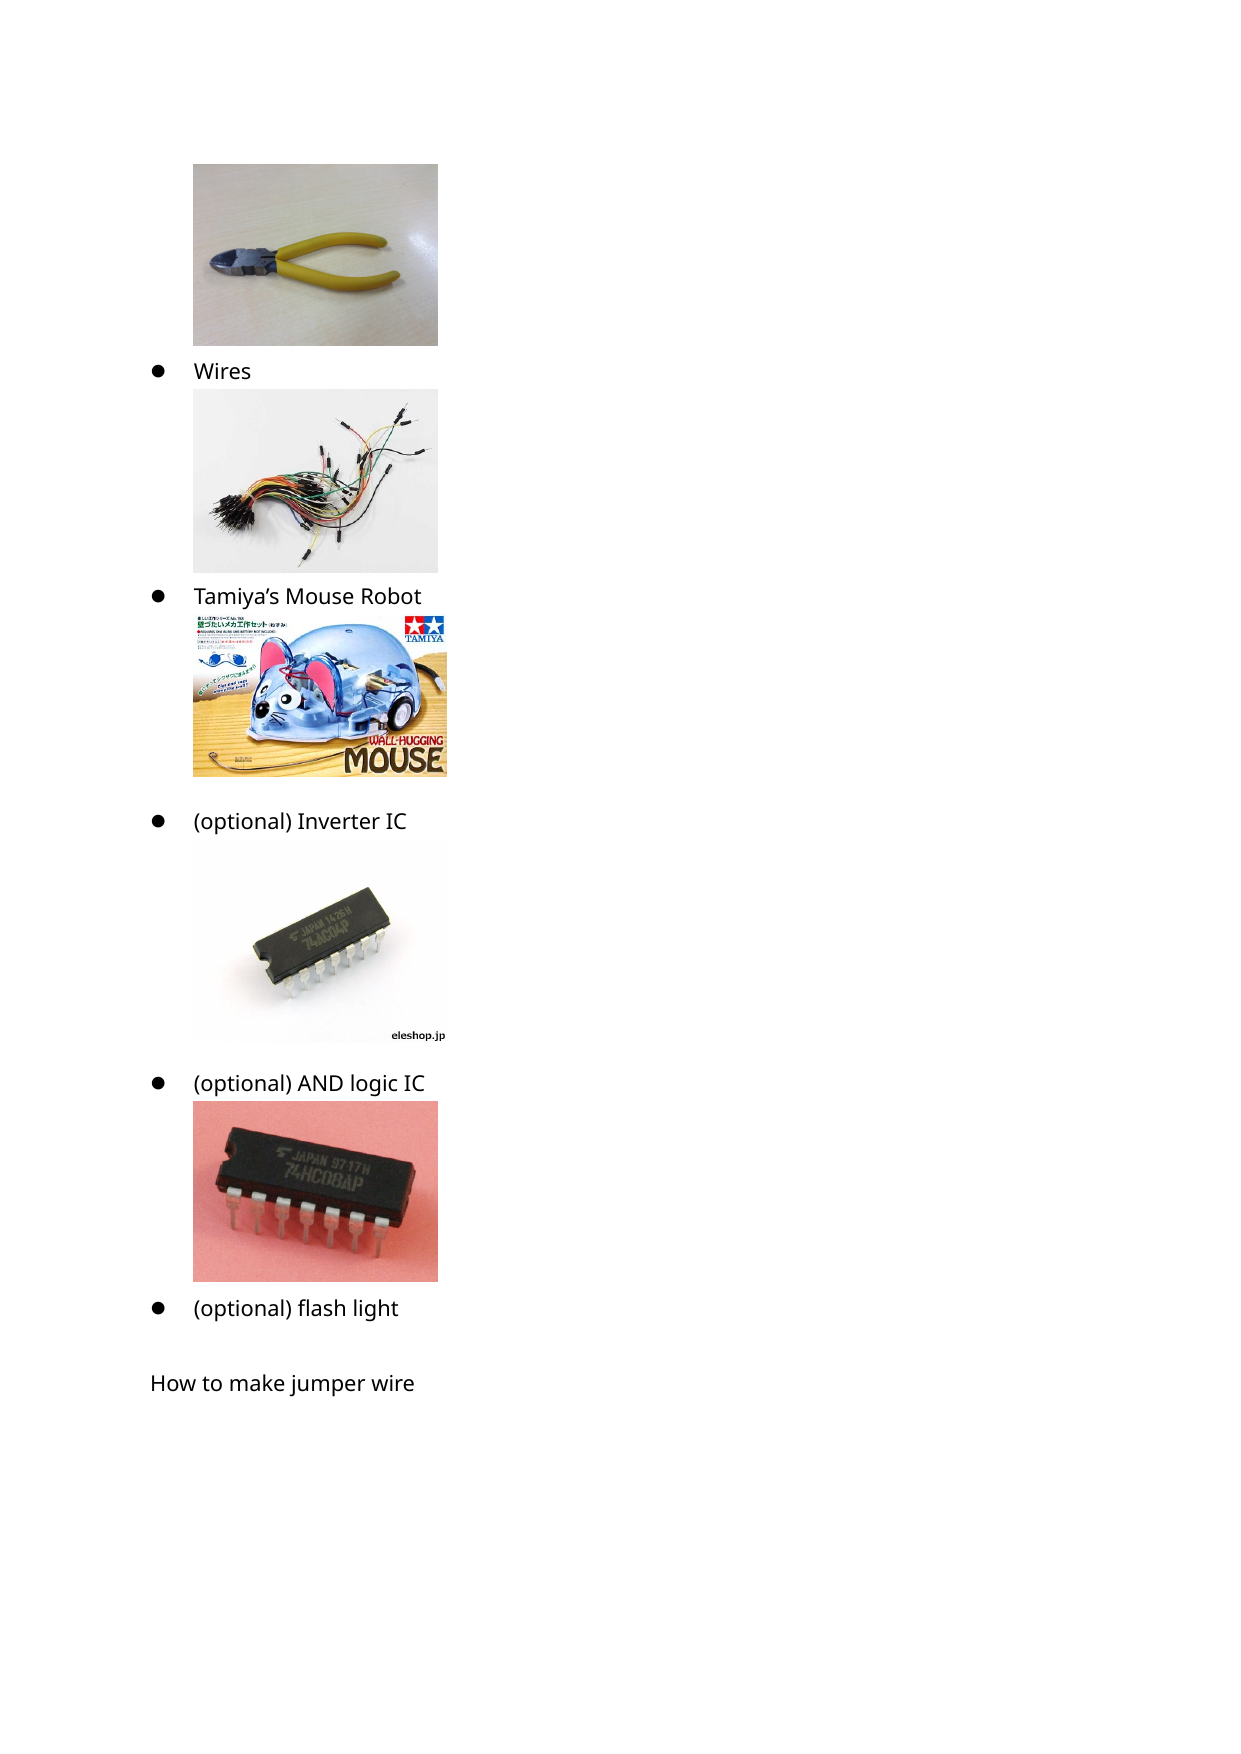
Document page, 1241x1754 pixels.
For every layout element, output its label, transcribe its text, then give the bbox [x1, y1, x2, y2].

picture [193, 164, 438, 346]
list Wires [150, 352, 1090, 389]
picture [193, 614, 447, 777]
list (optional) AND logic IC [150, 1064, 1090, 1102]
list (optional) Inverter IC [150, 802, 1090, 839]
list Tamiya’s Mouse Robot [150, 577, 1090, 614]
list (optional) flash light [150, 1289, 1090, 1327]
picture [193, 1101, 438, 1282]
text How to make jumper wire [150, 1364, 1090, 1402]
picture [193, 389, 438, 573]
picture [193, 839, 447, 1043]
